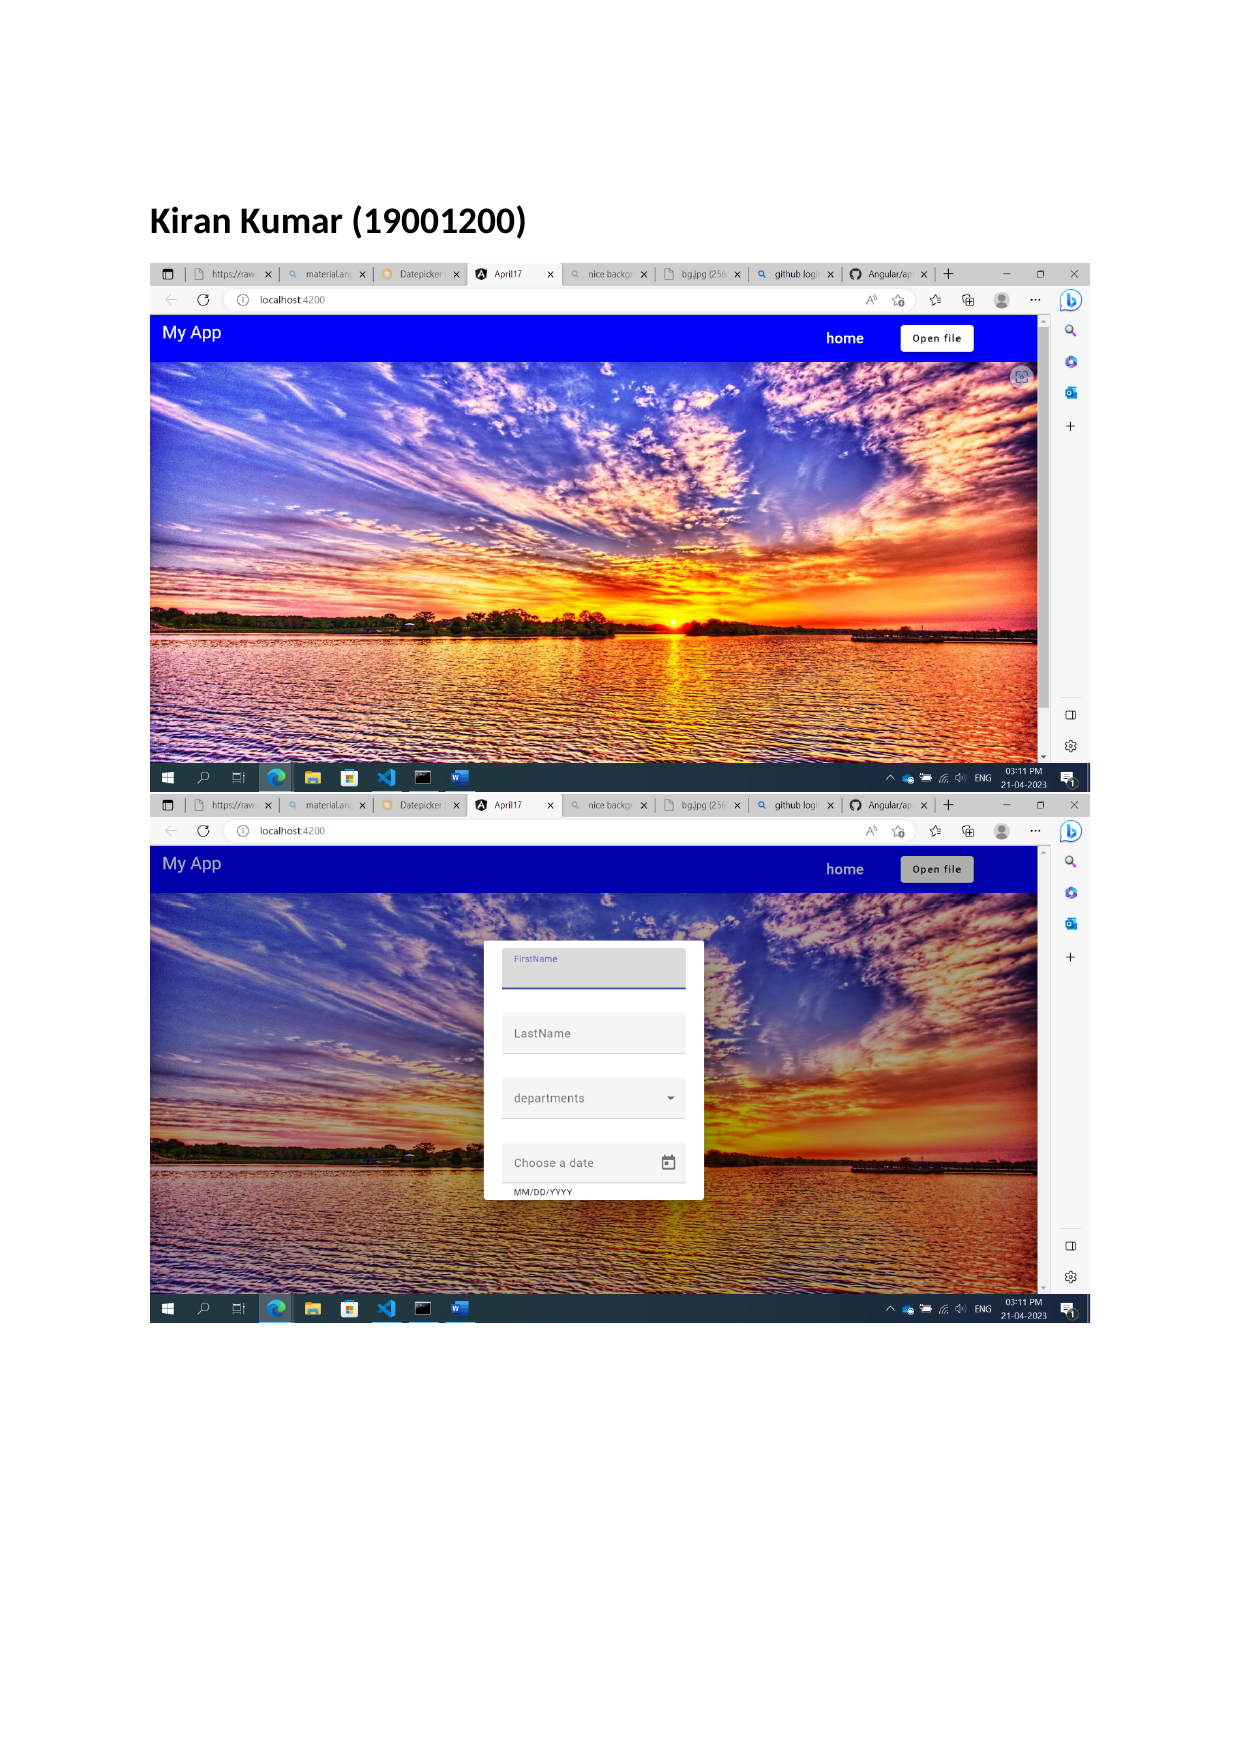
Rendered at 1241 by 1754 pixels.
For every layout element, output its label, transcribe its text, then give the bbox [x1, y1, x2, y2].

picture [150, 263, 1091, 792]
text Kiran Kumar (19001200) [150, 197, 1090, 243]
picture [150, 794, 1091, 1323]
